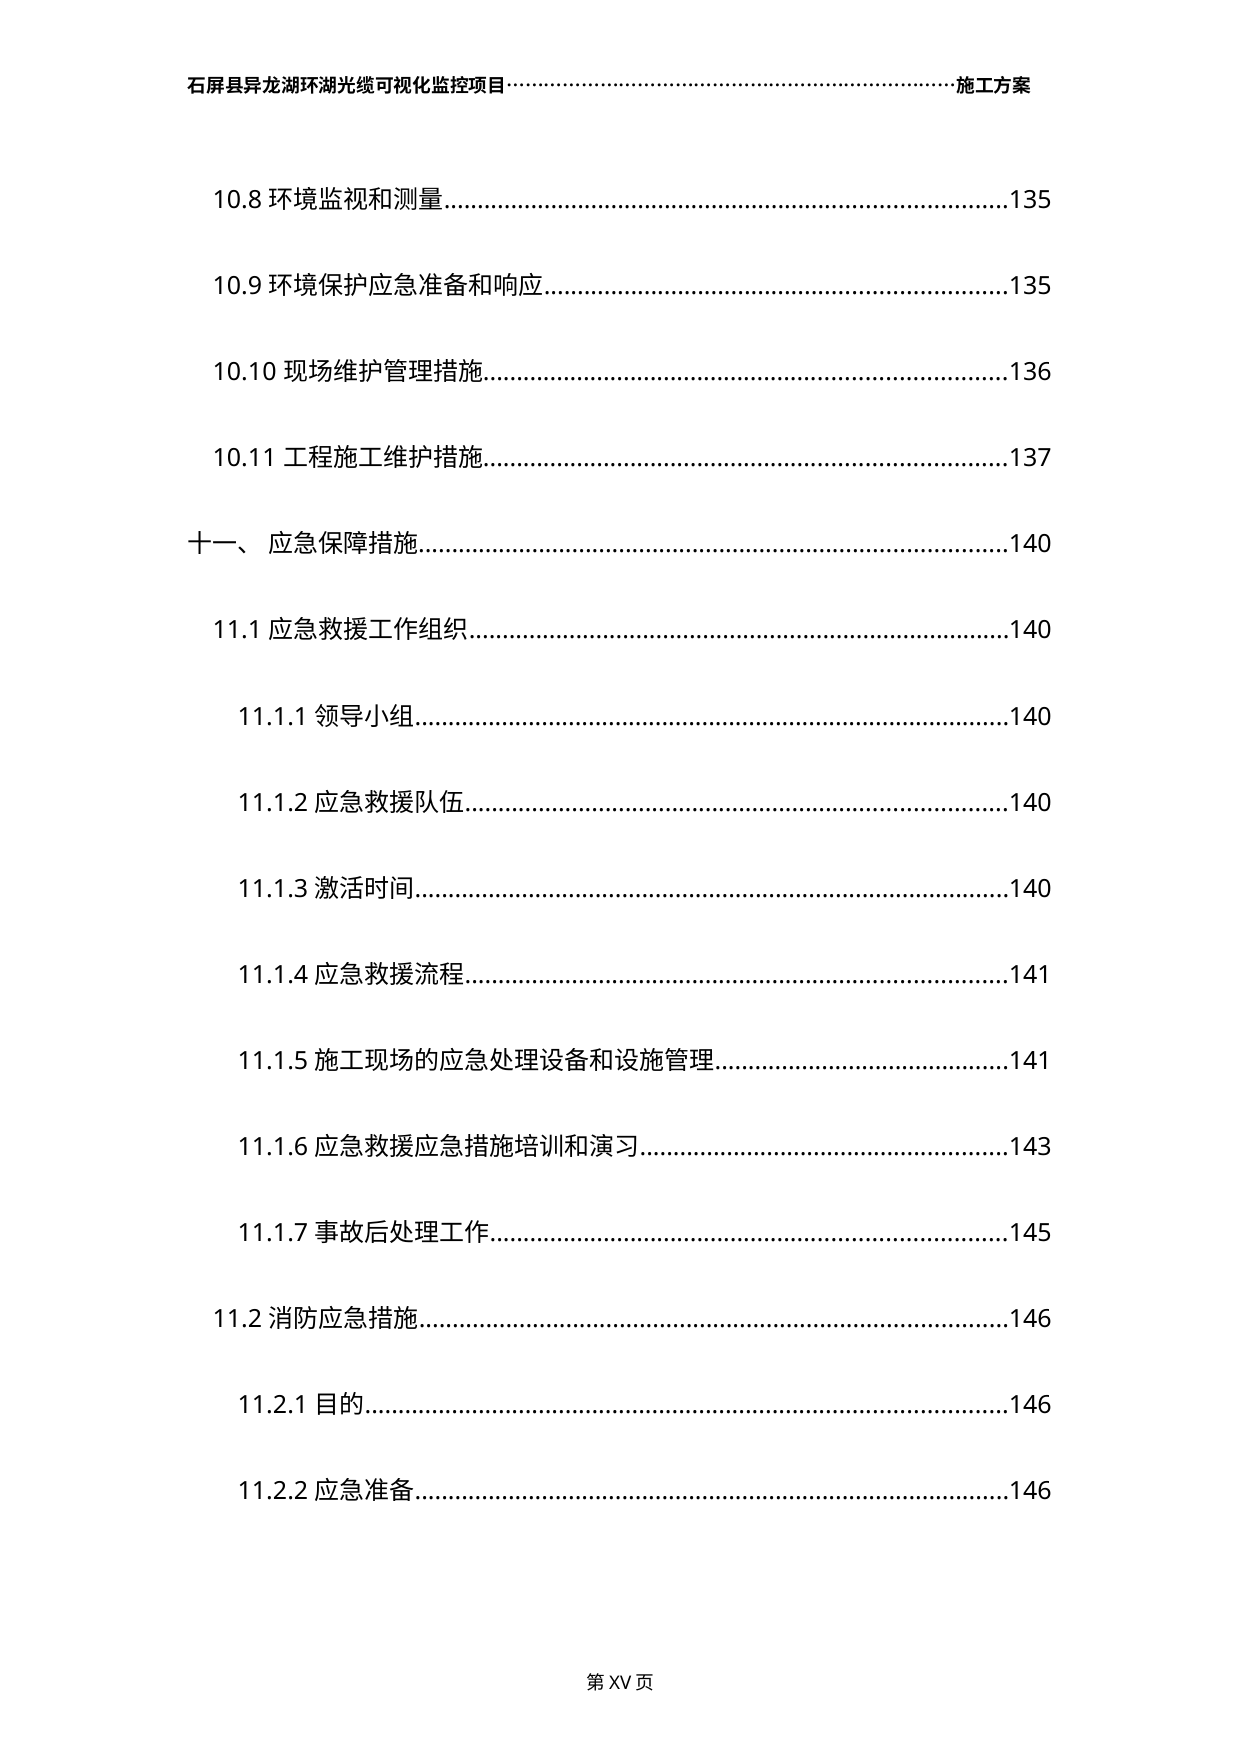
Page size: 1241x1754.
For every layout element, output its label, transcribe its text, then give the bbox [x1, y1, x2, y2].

text 11.1.7 事故后处理工作 145 [237, 1196, 1053, 1264]
text 11.1.1 领导小组 140 [237, 680, 1053, 748]
text 11.1.4 应急救援流程 141 [237, 938, 1053, 1006]
text 11.2.1 目的 146 [237, 1368, 1053, 1436]
text 10.10 现场维护管理措施 136 [212, 336, 1053, 404]
text 10.11 工程施工维护措施 137 [212, 422, 1053, 490]
text 11.1.3 激活时间 140 [237, 852, 1053, 920]
text 11.2.2 应急准备 146 [237, 1454, 1053, 1522]
text 十一、 应急保障措施 140 [187, 508, 1053, 576]
text 11.1 应急救援工作组织 140 [212, 594, 1053, 662]
text 10.8 环境监视和测量 135 [212, 164, 1053, 232]
text 11.1.2 应急救援队伍 140 [237, 766, 1053, 834]
text 11.1.6 应急救援应急措施培训和演习 143 [237, 1110, 1053, 1178]
text 10.9 环境保护应急准备和响应 135 [212, 250, 1053, 318]
text 11.2 消防应急措施 146 [212, 1282, 1053, 1350]
text 11.1.5 施工现场的应急处理设备和设施管理 141 [237, 1024, 1053, 1092]
